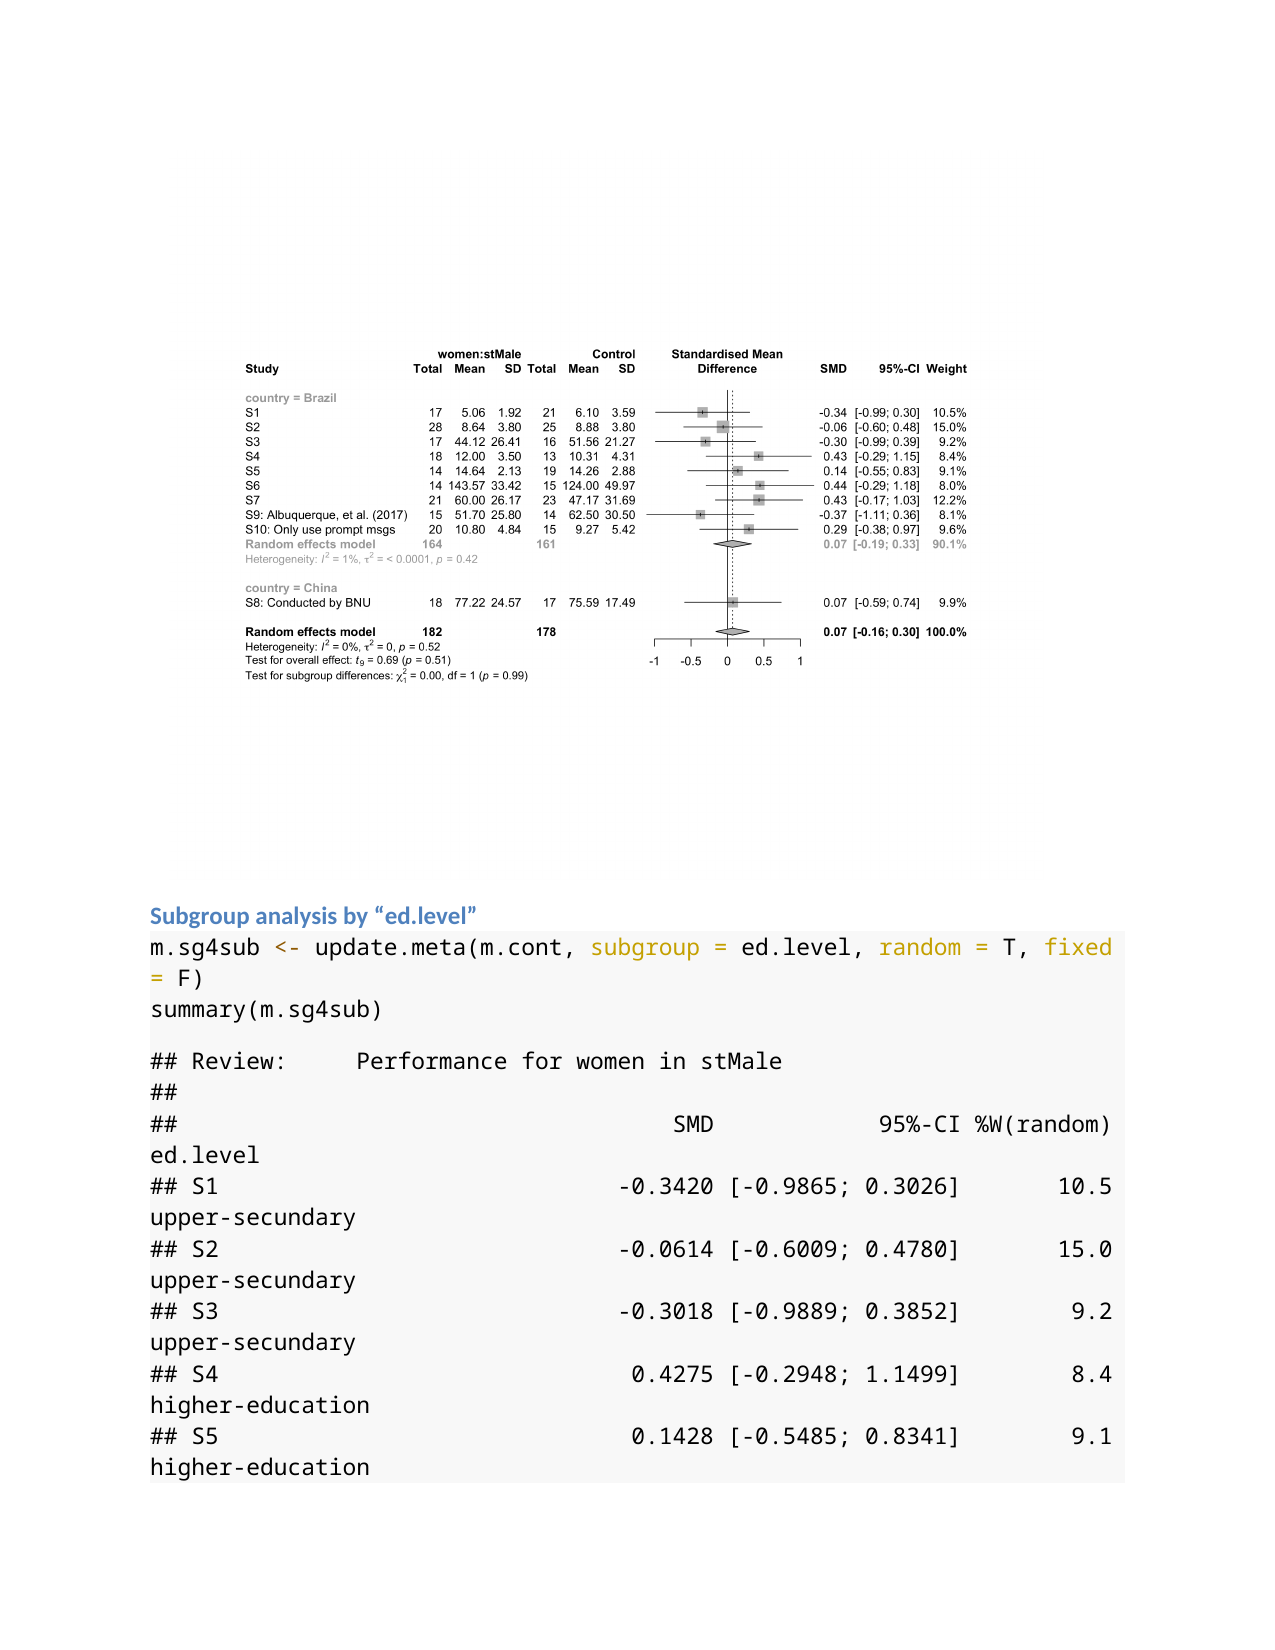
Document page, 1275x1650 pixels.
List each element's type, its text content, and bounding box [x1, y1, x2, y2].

subtitle Subgroup analysis by “ed.level” [150, 900, 1125, 931]
picture [168, 150, 1044, 880]
text m.sg4sub <- update.meta(m.cont, subgroup = ed.level, random = T, fixed = F) summary(m.sg4sub) [205, 931, 1125, 1024]
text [150, 1045, 1125, 1483]
